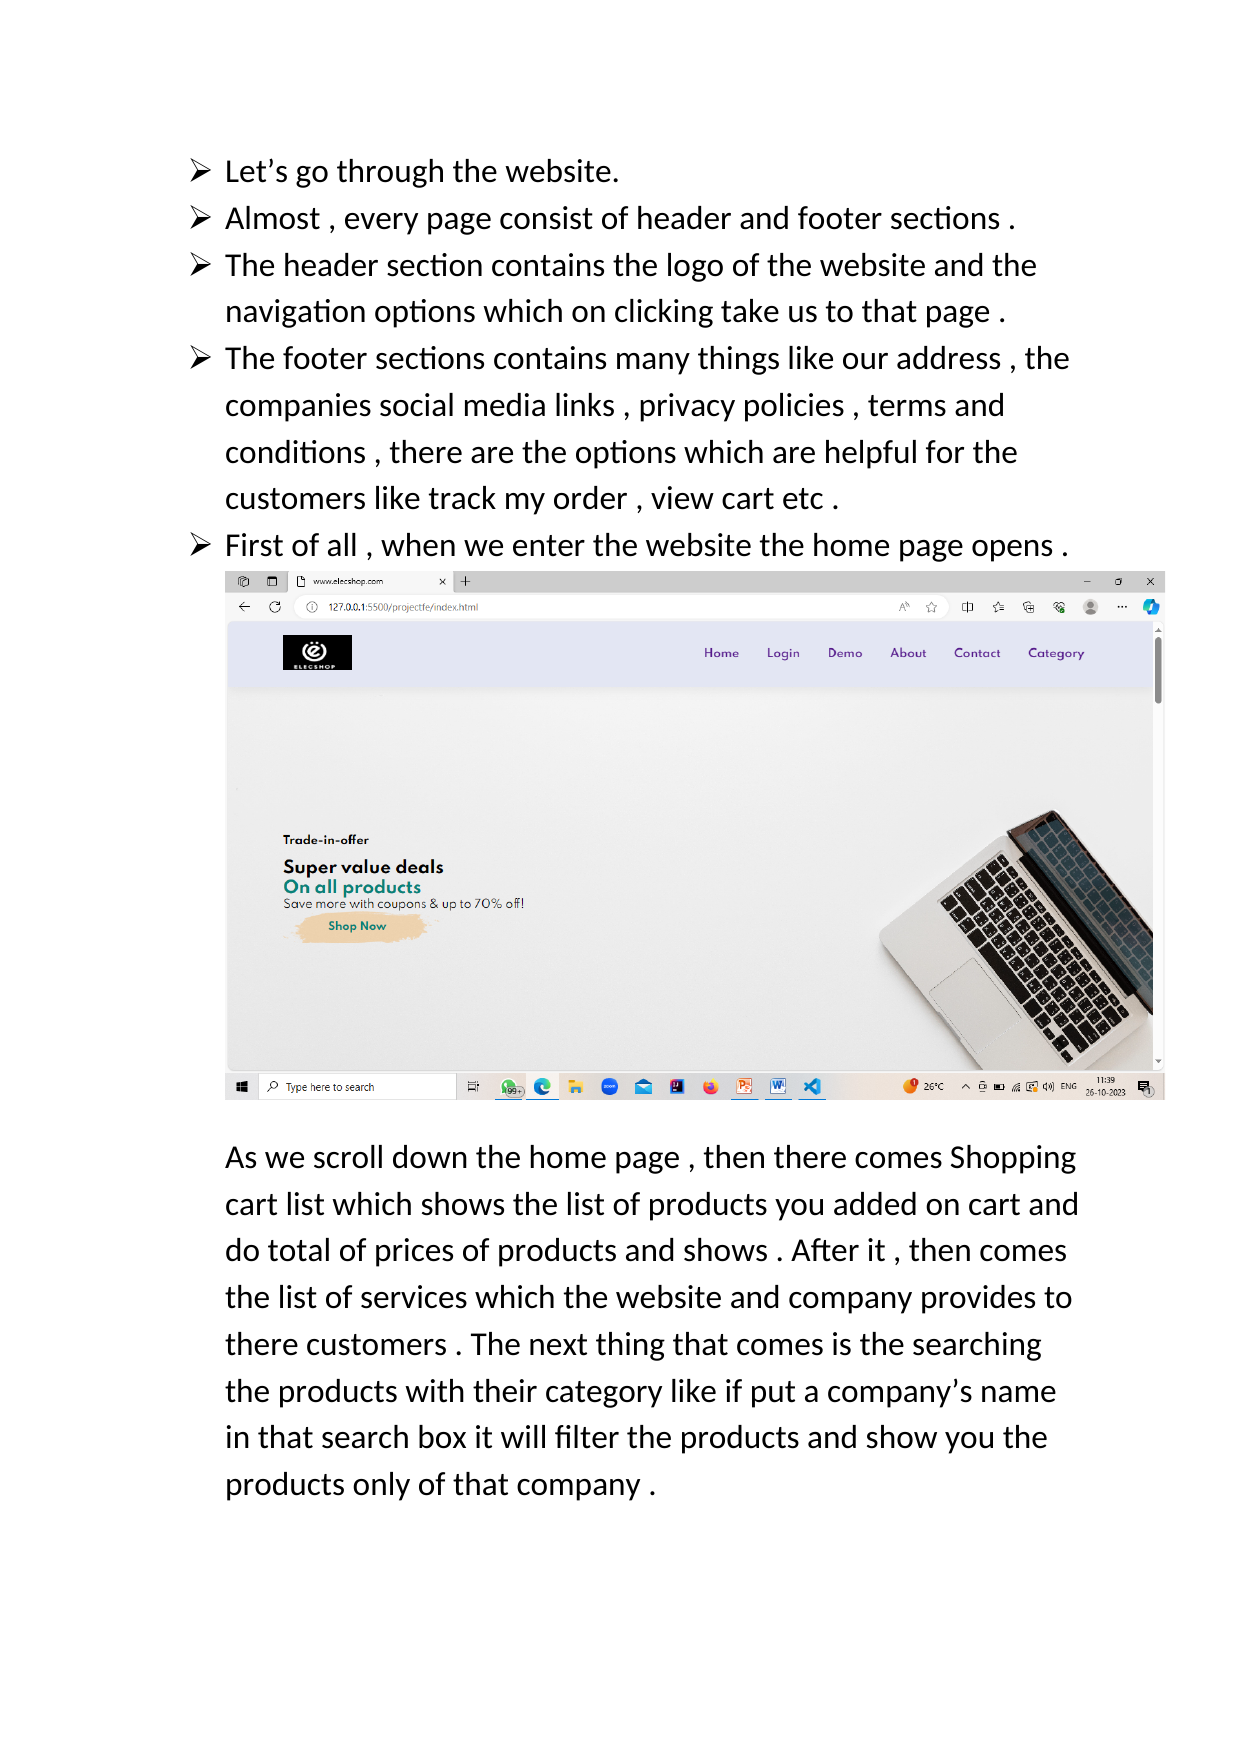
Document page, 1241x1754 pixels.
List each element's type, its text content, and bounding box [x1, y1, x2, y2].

list The header section contains the logo of the website and the navigation options which on clicking take us to that page . [187, 243, 1090, 331]
list First of all , when we enter the website the home page opens . [187, 524, 1090, 565]
list The footer sections contains many things like our address , the companies social media links , privacy policies , terms and conditions , there are the options which are helpful for the customers like track my order , view cart etc . [187, 337, 1090, 518]
list Almost , every page consist of header and footer sections . [187, 197, 1090, 237]
list As we scroll down the home page , then there comes Shopping cart list which shows the list of products you added on cart and do total of prices of products and shows . After it , then comes the list of services which the website and company provides to there customers . The next thing that comes is the searching the products with their category like if put a company’s name in that search box it will filter the products and show you the products only of that company . [225, 1136, 1090, 1504]
list Let’s go through the website. [187, 150, 1090, 191]
picture [225, 571, 1166, 1100]
